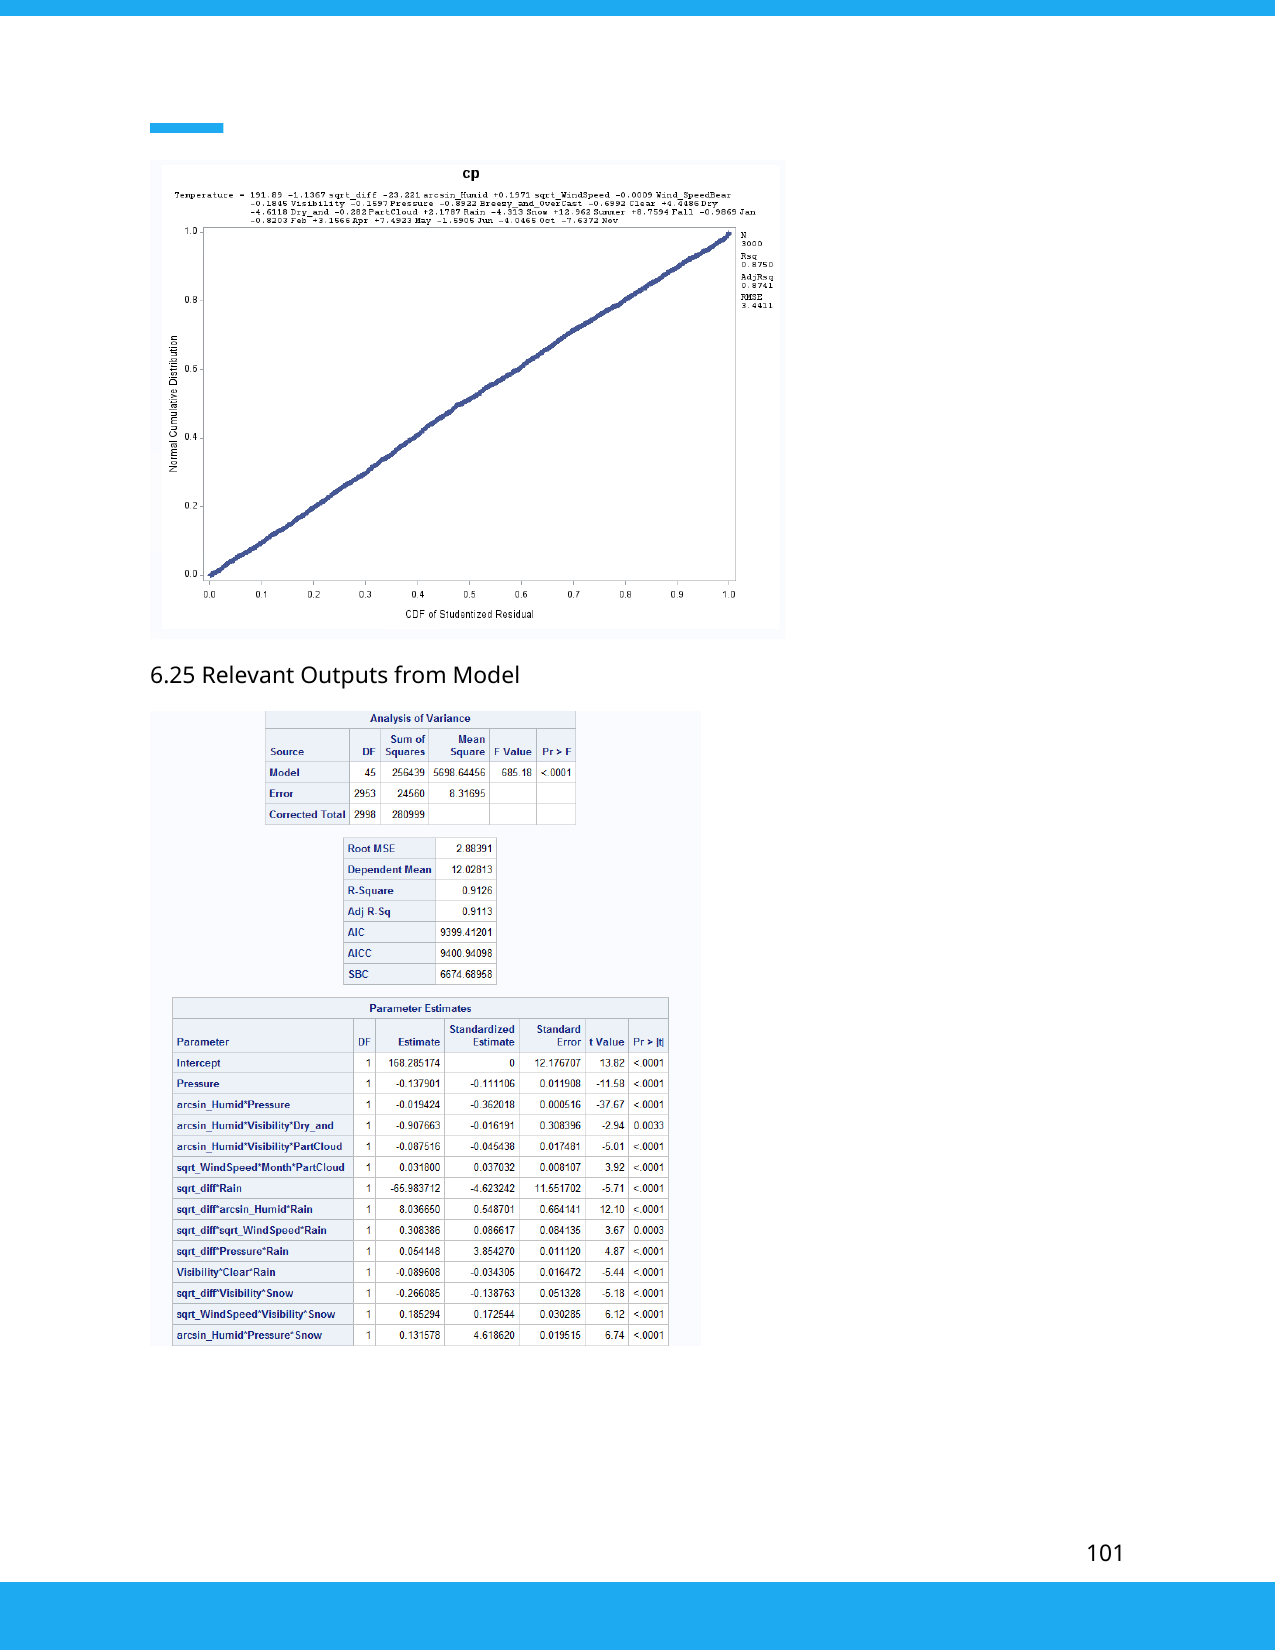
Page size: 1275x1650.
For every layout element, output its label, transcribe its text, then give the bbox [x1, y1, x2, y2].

picture [150, 711, 701, 1346]
picture [150, 123, 224, 133]
picture [0, 0, 1275, 16]
text 6.25 Relevant Outputs from Model [150, 659, 1125, 690]
picture [0, 1582, 1275, 1650]
picture [150, 160, 786, 639]
